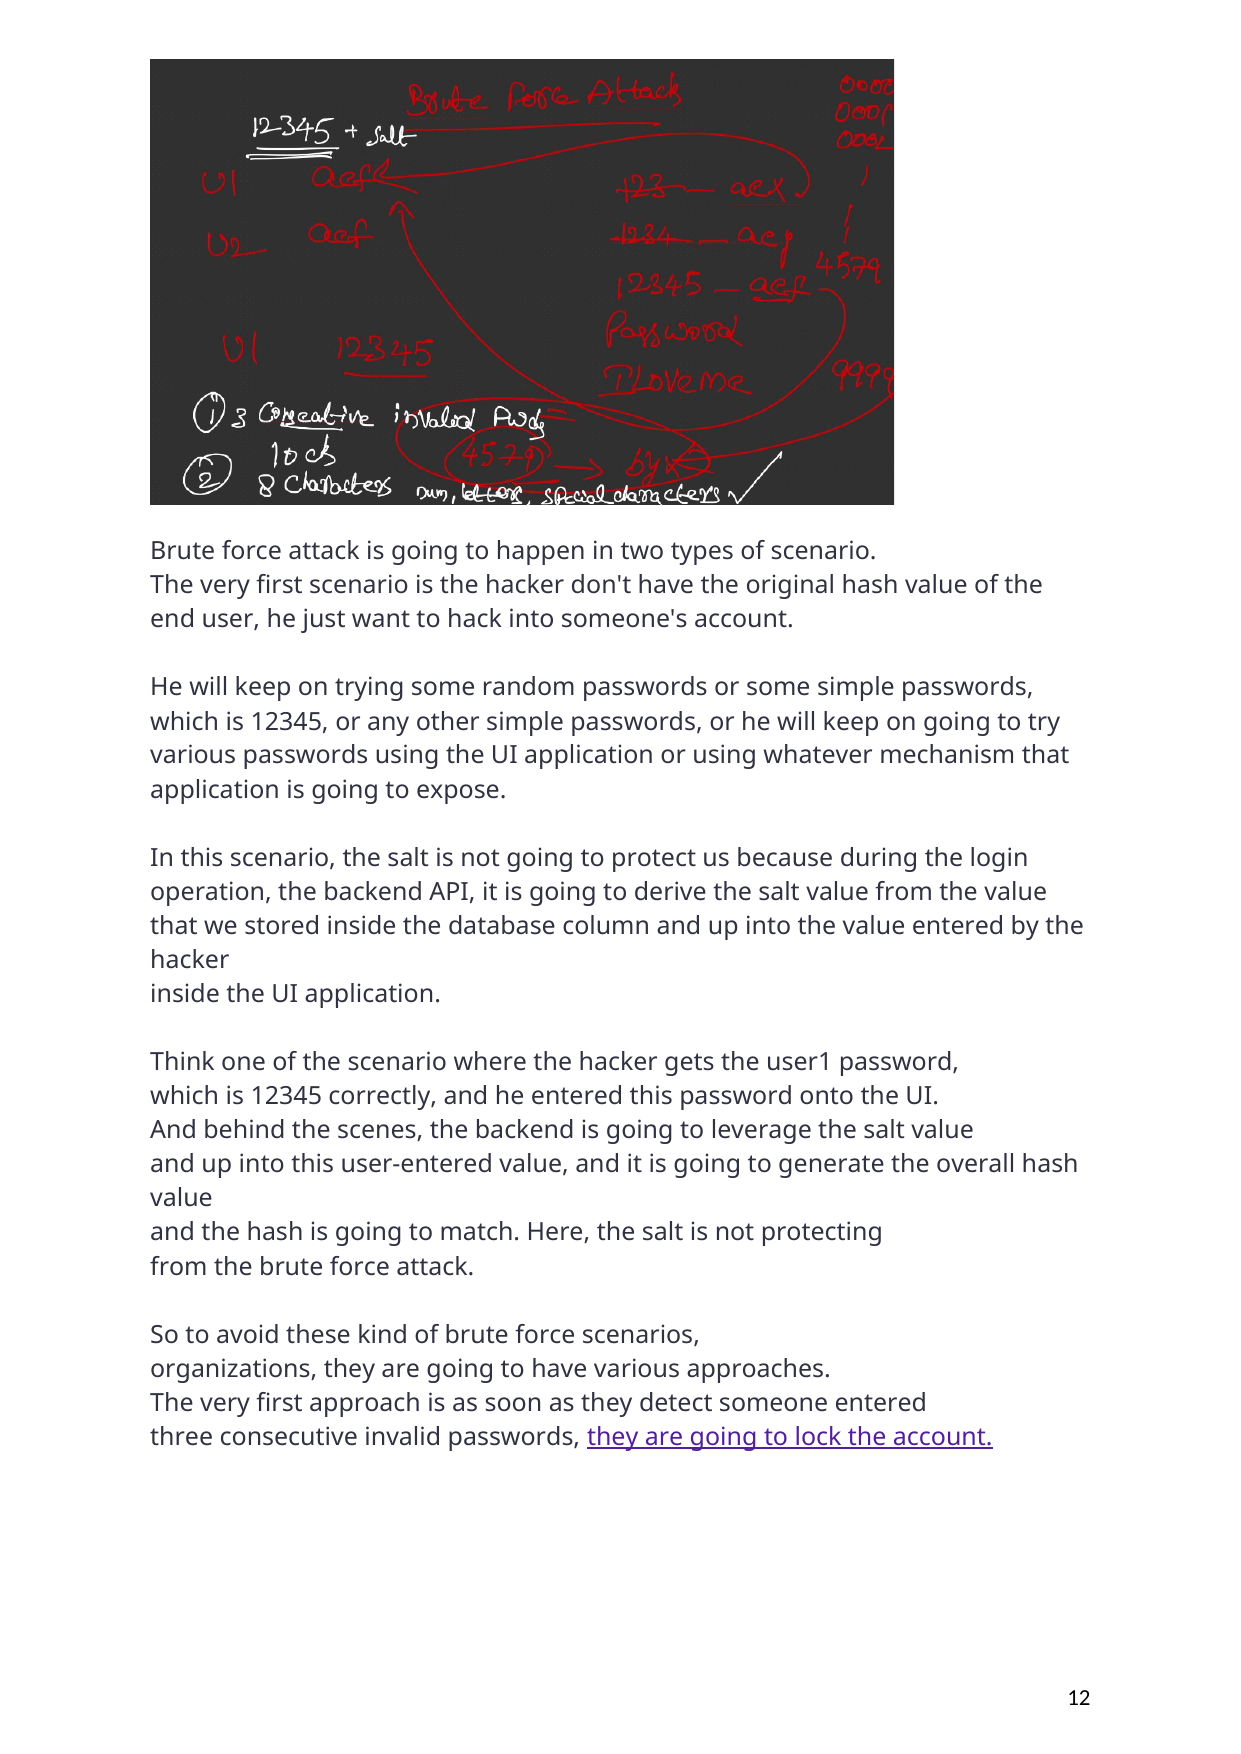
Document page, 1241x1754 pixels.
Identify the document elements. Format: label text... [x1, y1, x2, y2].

text Brute force attack is going to happen in two types of scenario. [150, 533, 1090, 567]
picture [150, 59, 895, 505]
text organizations, they are going to have various approaches. [150, 1350, 1090, 1384]
text and up into this user-entered value, and it is going to generate the overall hash value [150, 1146, 1090, 1214]
text from the brute force attack. [150, 1248, 1090, 1282]
text So to avoid these kind of brute force scenarios, [150, 1316, 1090, 1350]
text and the hash is going to match. Here, the salt is not protecting [150, 1214, 1090, 1248]
text He will keep on trying some random passwords or some simple passwords, which is 12345, or any other simple passwords, or he will keep on going to try various passwords using the UI application or using whatever mechanism that application is going to expose. [150, 669, 1090, 805]
text inside the UI application. [150, 976, 1090, 1010]
text The very first approach is as soon as they detect someone entered [150, 1384, 1090, 1418]
text which is 12345 correctly, and he entered this password onto the UI. [150, 1078, 1090, 1112]
text three consecutive invalid passwords, they are going to lock the account. [150, 1418, 1090, 1452]
text And behind the scenes, the backend is going to leverage the salt value [150, 1112, 1090, 1146]
text The very first scenario is the hacker don't have the original hash value of the end user, he just want to hack into someone's account. [150, 567, 1090, 635]
text In this scenario, the salt is not going to protect us because during the login operation, the backend API, it is going to derive the salt value from the value that we stored inside the database column and up into the value entered by the hacker [150, 839, 1090, 976]
text Think one of the scenario where the hacker gets the user1 password, [150, 1044, 1090, 1078]
